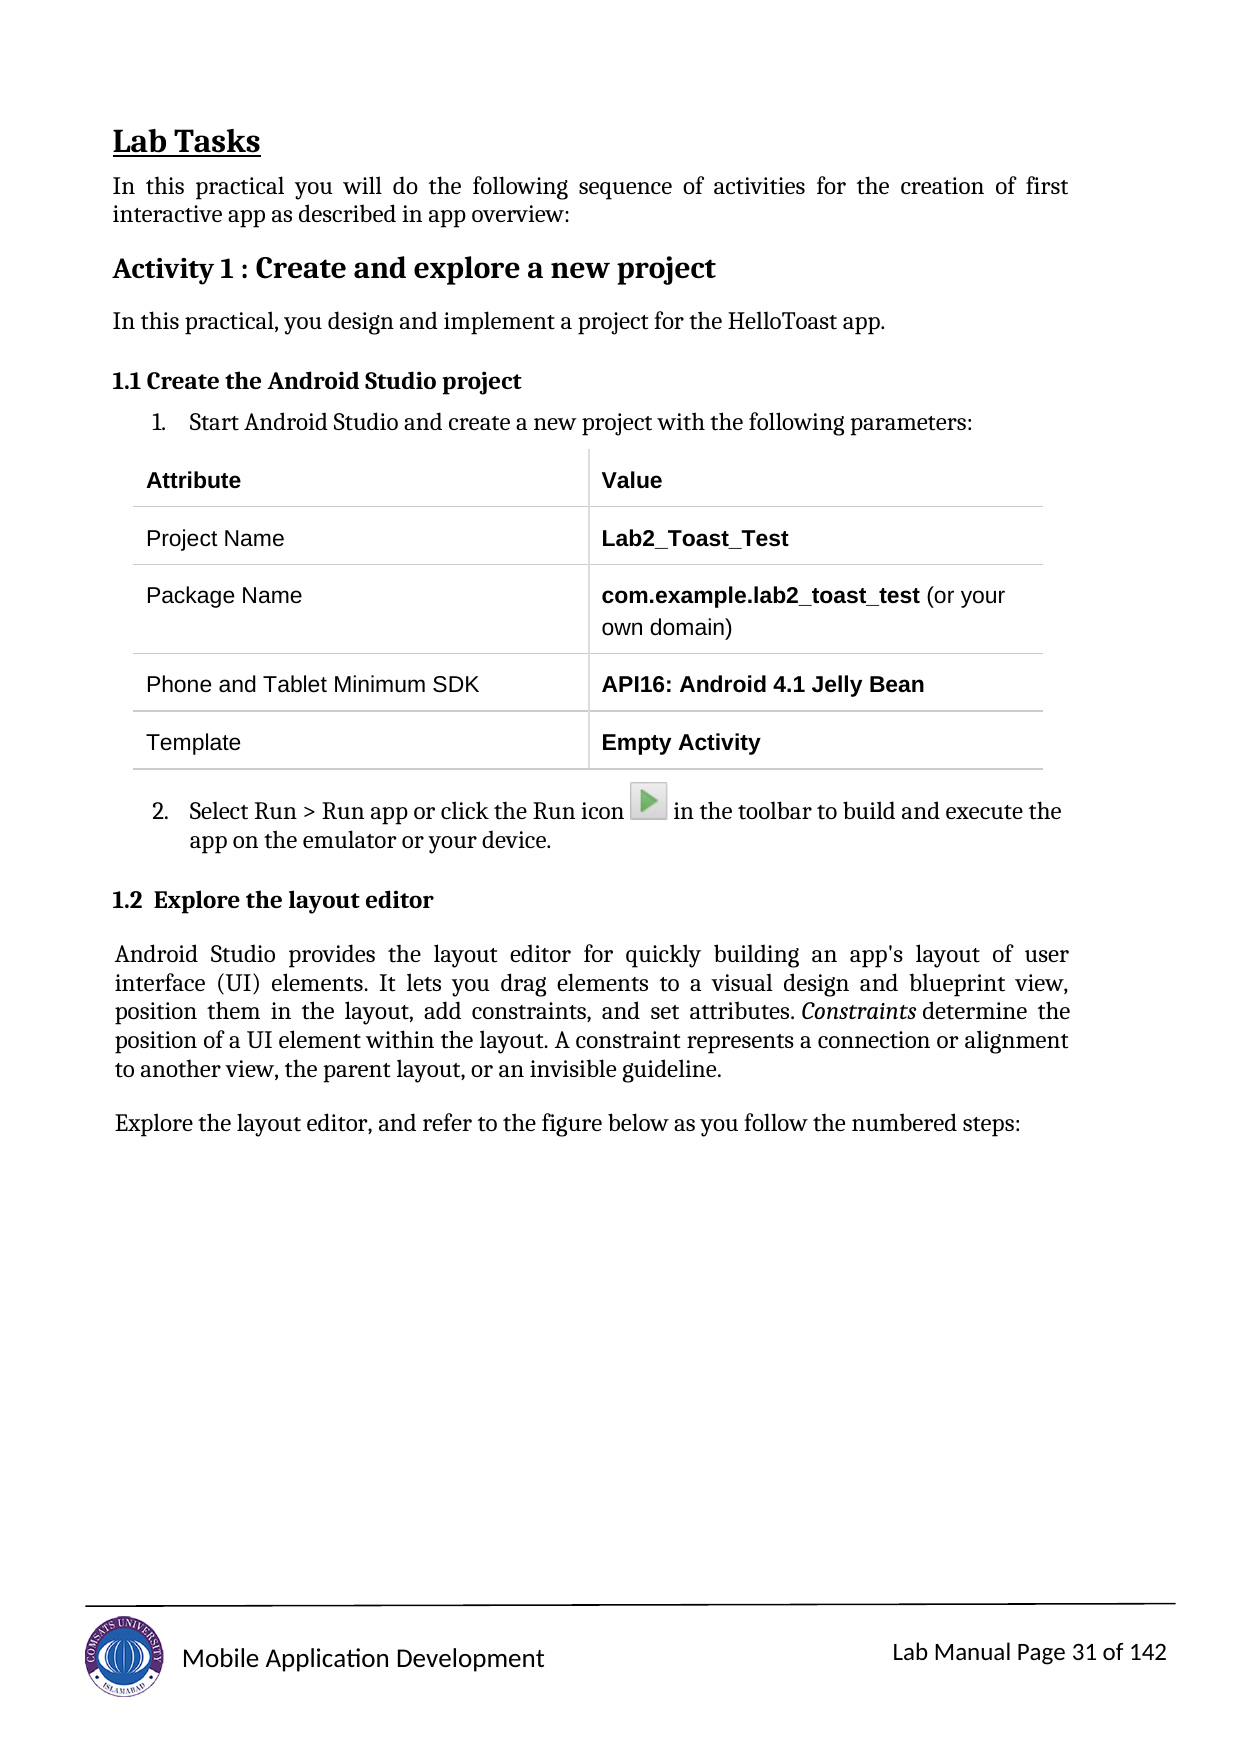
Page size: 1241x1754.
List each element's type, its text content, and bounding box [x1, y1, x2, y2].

table_cell Phone and Tablet Minimum SDK [133, 654, 588, 710]
picture [630, 782, 668, 820]
subtitle In this practical you will do the following sequence of activities for the creation of first interactive app as described in app overview: [112, 172, 1070, 229]
table_cell Project Name [133, 507, 588, 563]
table_header Attribute [133, 449, 588, 506]
subtitle Activity 1 : Create and explore a new project [112, 250, 1240, 286]
subtitle 1.1 Create the Android Studio project [112, 367, 1240, 396]
list Start Android Studio and create a new project with the following parameters: [152, 408, 1240, 437]
table_cell Lab2_Toast_Test [590, 507, 1043, 563]
subtitle Explore the layout editor [112, 886, 1240, 915]
text Android Studio provides the layout editor for quickly building an app's layout of user interface (UI) elements. It lets you drag elements to a visual design and blueprint view, position them in the layout, add constraints, and set attributes. Constraints determine the position of a UI element within the layout. A constraint represents a connection or alignment to another view, the parent layout, or an invisible guideline. [114, 940, 1070, 1083]
text Explore the layout editor, and refer to the figure below as you follow the numbered steps: [114, 1108, 1070, 1137]
table_cell Empty Activity [590, 712, 1043, 768]
table_cell com.example.lab2_toast_test (or your own domain) [590, 565, 1043, 652]
picture [85, 1616, 165, 1697]
list Select Run > Run app or click the Run icon in the toolbar to build and execute the app on the emulator or your device. [152, 782, 1070, 855]
subtitle In this practical, you design and implement a project for the HelloToast app. [112, 307, 1240, 336]
table_cell API16: Android 4.1 Jelly Bean [590, 654, 1043, 710]
table_cell Package Name [133, 565, 588, 652]
table_header Value [590, 449, 1043, 506]
table_cell Template [133, 712, 588, 768]
subtitle Lab Tasks [112, 123, 1240, 161]
